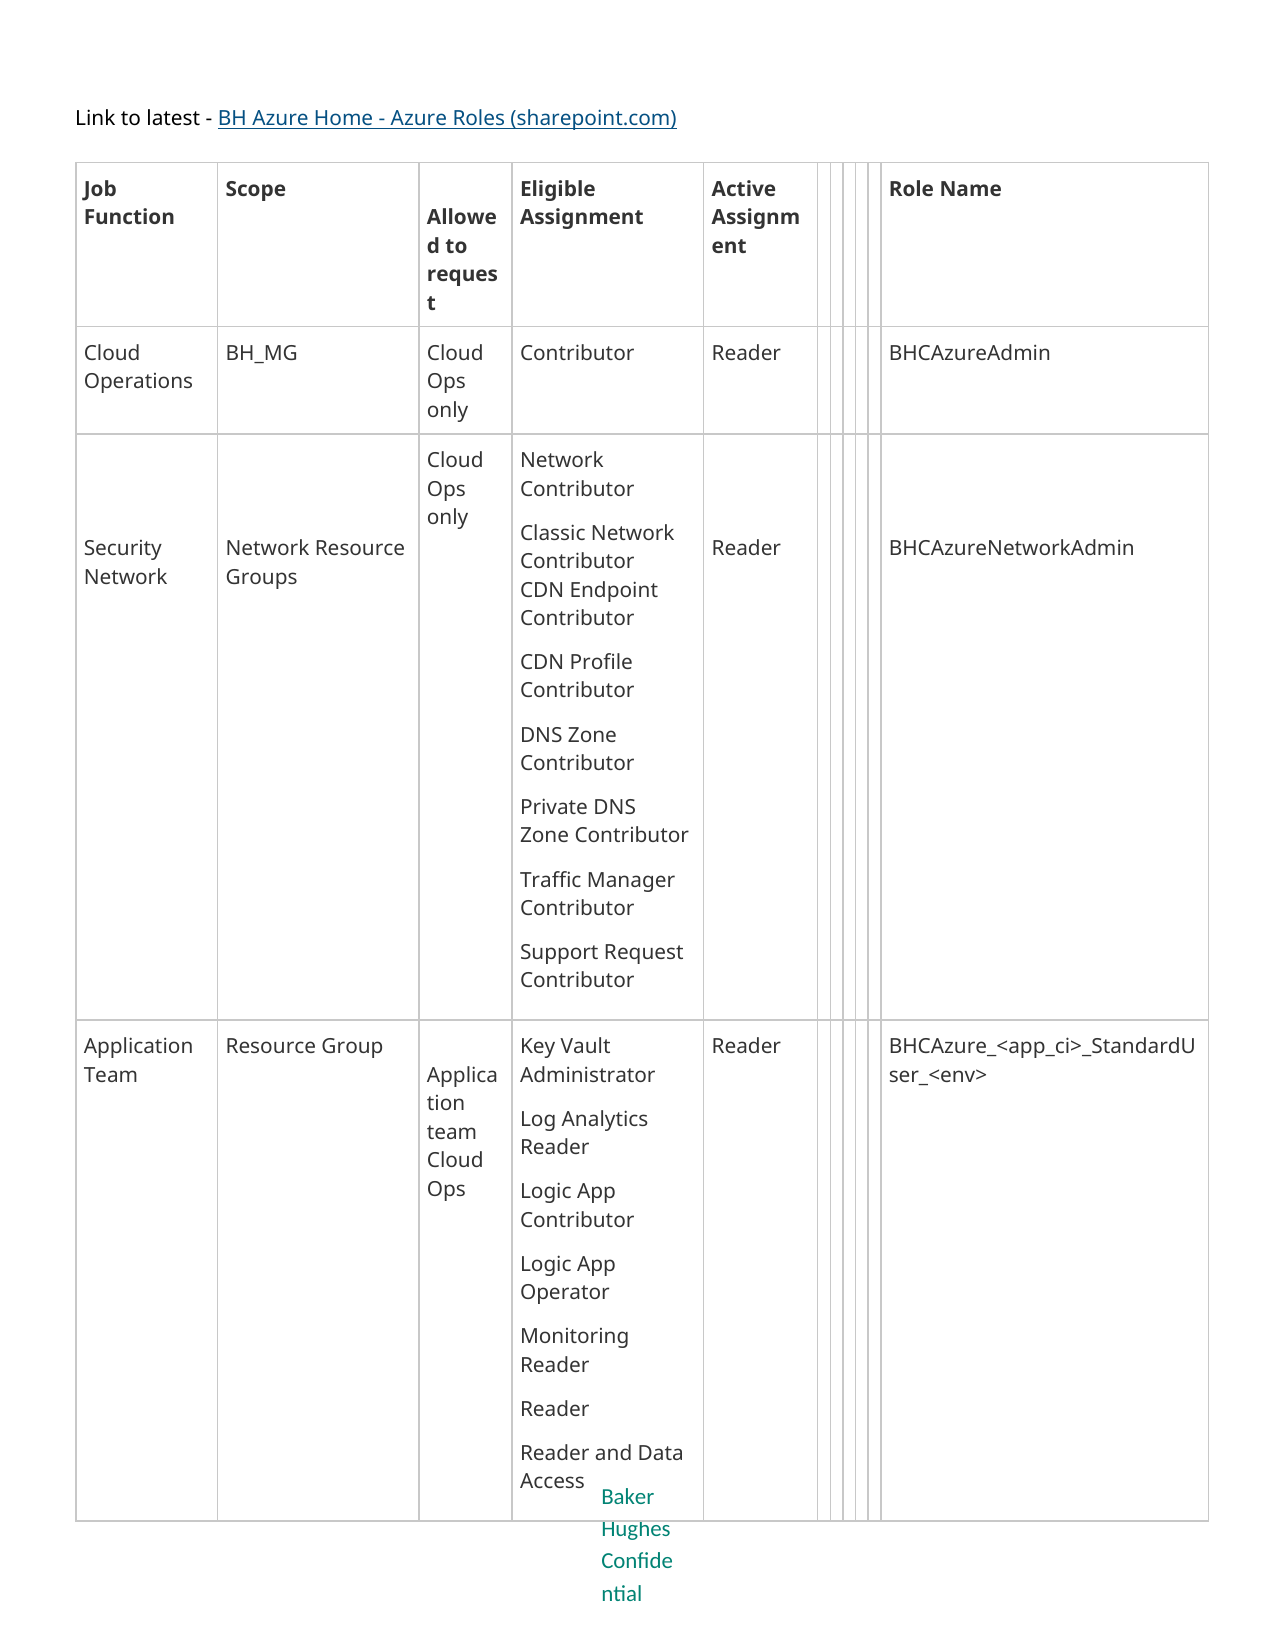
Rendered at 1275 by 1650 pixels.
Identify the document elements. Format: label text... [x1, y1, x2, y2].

table_cell ​​Cloud Ops only [420, 435, 511, 1019]
table_cell [869, 435, 880, 1019]
table_cell Network Contributor Classic Network Contributor CDN Endpoint Contributor CDN Profile Contributor DNS Zone Contributor Private DNS Zone Contributor Traffic Manager Contributor Support Request Contributor [513, 435, 703, 1019]
table_cell Reader [704, 1021, 817, 1520]
table_cell Resource Group [218, 1021, 418, 1520]
table_cell Application Team [77, 1021, 217, 1520]
table_cell [831, 327, 842, 433]
table_cell [831, 1021, 842, 1520]
table_header [831, 163, 842, 326]
table_cell ​Cloud Ops only [420, 327, 511, 433]
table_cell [882, 1021, 1208, 1520]
table_cell Network Resource Groups [218, 435, 418, 1019]
table_cell [856, 1021, 867, 1520]
table_cell [856, 435, 867, 1019]
table_header [869, 163, 880, 326]
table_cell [513, 1021, 703, 1520]
table_cell BH_MG [218, 327, 418, 433]
text Link to latest - BH Azure Home - Azure Roles (sharepoint.com) [75, 103, 1200, 132]
table_cell [856, 327, 867, 433]
table_header [844, 163, 855, 326]
table_cell Reader [704, 435, 817, 1019]
table_header ​Role Name [882, 163, 1208, 326]
table_cell [818, 1021, 830, 1520]
table_cell [869, 327, 880, 433]
table_header [856, 163, 867, 326]
table_cell [818, 327, 830, 433]
table_header ​Scope [218, 163, 418, 326]
table_header [818, 163, 830, 326]
table_cell [818, 435, 830, 1019]
table_cell [869, 1021, 880, 1520]
table_cell Security Network [77, 435, 217, 1019]
table_cell [844, 327, 855, 433]
table_cell Reader [704, 327, 817, 433]
table_cell [844, 435, 855, 1019]
table_cell Contributor [513, 327, 703, 433]
table_header ​Eligible Assignment [513, 163, 703, 326]
table_header ​Allowed to request [420, 163, 511, 326]
table_cell Cloud Operations [77, 327, 217, 433]
table_header Job Function [77, 163, 217, 326]
table_cell BHCAzureNetworkAdmin [882, 435, 1208, 1019]
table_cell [420, 1021, 511, 1520]
table_header Active Assignment [704, 163, 817, 326]
table_cell BHCAzureAdmin [882, 327, 1208, 433]
table_cell [844, 1021, 855, 1520]
table_cell [831, 435, 842, 1019]
